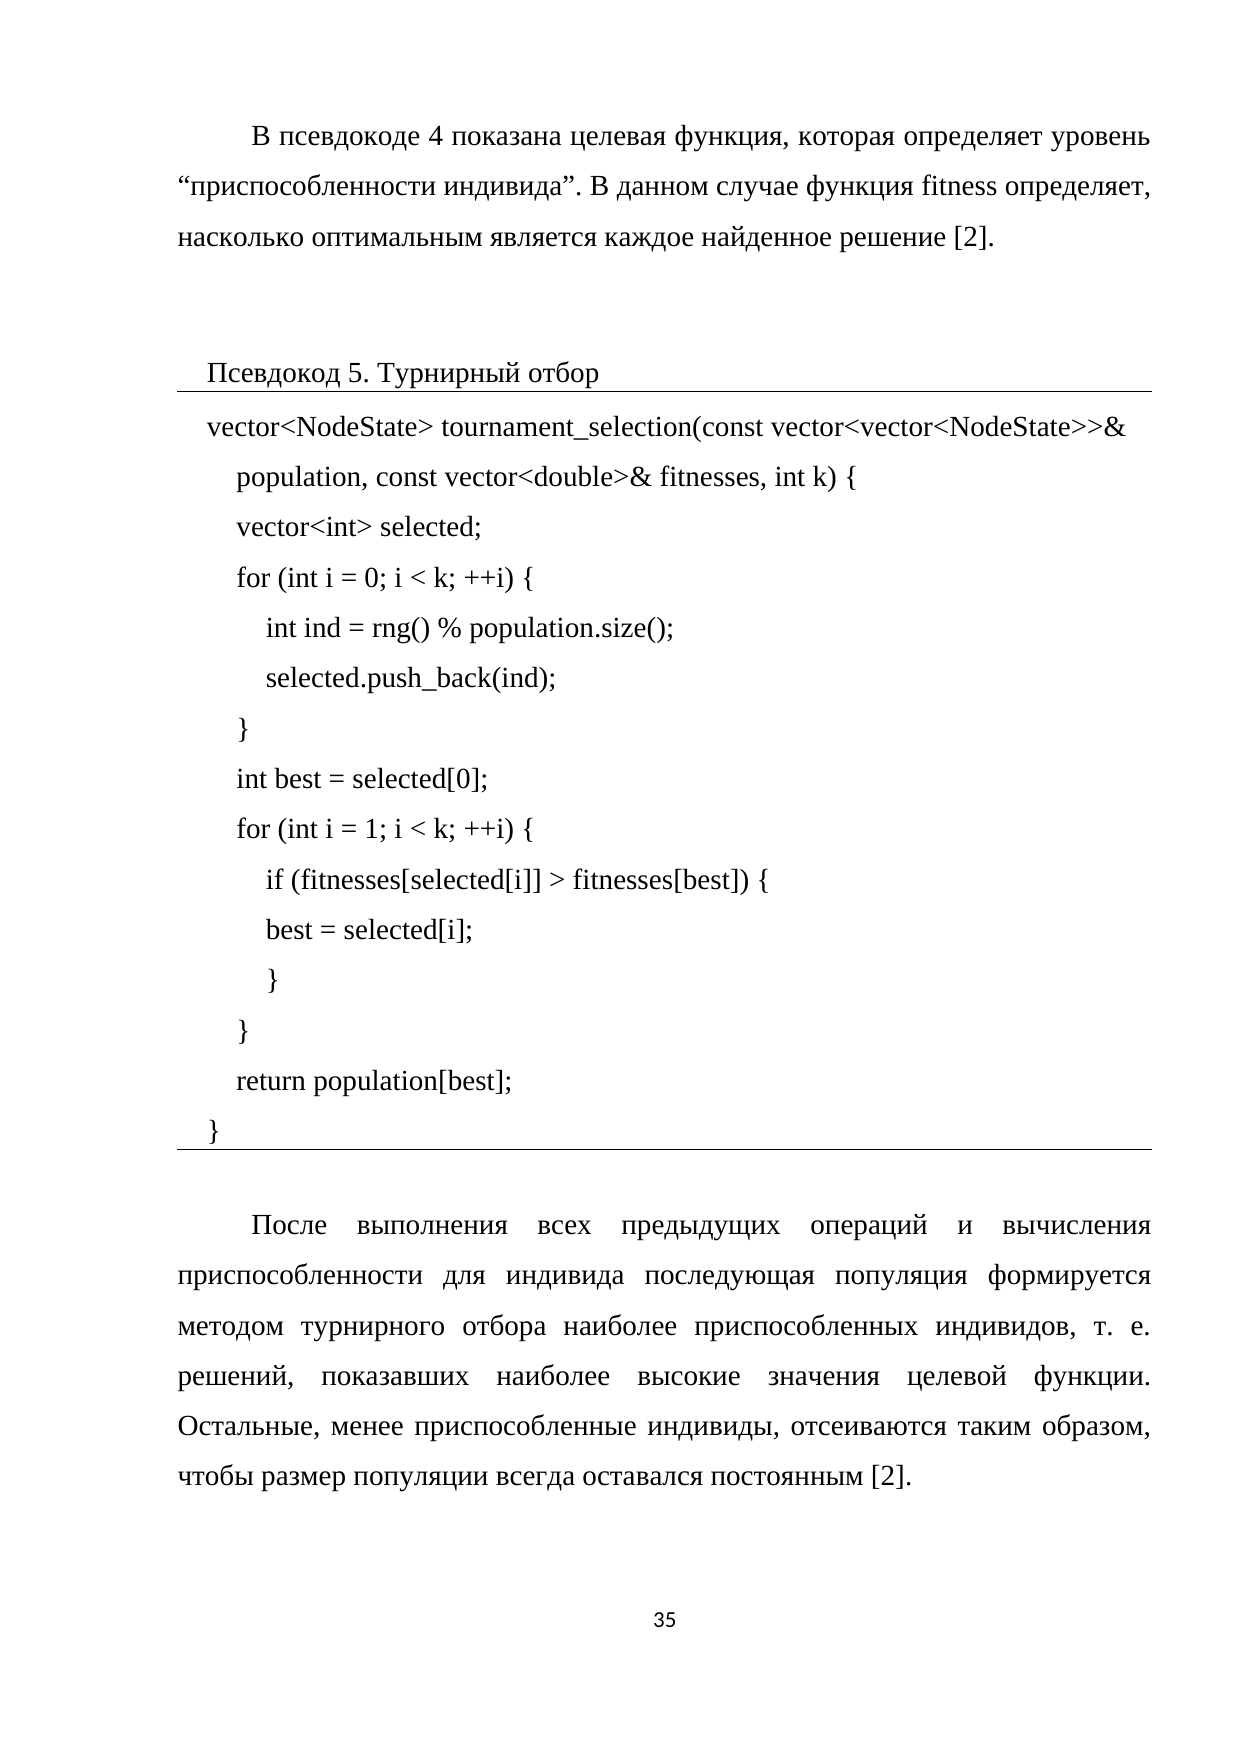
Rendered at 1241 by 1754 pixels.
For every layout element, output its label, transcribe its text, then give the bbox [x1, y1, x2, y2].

text for (int i = 0; i < k; ++i) { [207, 560, 1152, 593]
text После выполнения всех предыдущих операций и вычисления приспособленности для индивида последующая популяция формируется методом турнирного отбора наиболее приспособленных индивидов, т. е. решений, показавших наиболее высокие значения целевой функции. Остальные, менее приспособленные индивиды, отсеиваются таким образом, чтобы размер популяции всегда оставался постоянным [2]. [177, 1207, 1152, 1492]
text int best = selected[0]; [207, 761, 1152, 795]
text } [207, 711, 1152, 744]
text В псевдокоде 4 показана целевая функция, которая определяет уровень “приспособленности индивида”. В данном случае функция fitness определяет, насколько оптимальным является каждое найденное решение [2]. [177, 118, 1152, 252]
text } [221, 962, 1152, 996]
text return population[best]; [207, 1063, 1152, 1097]
text vector<NodeState> tournament_selection(const vector<vector<NodeState>>& [207, 409, 1152, 442]
text for (int i = 1; i < k; ++i) { [207, 811, 1152, 845]
text } [207, 1013, 1152, 1046]
text vector<int> selected; [207, 509, 1152, 543]
text population, const vector<double>& fitnesses, int k) { [207, 459, 1152, 493]
text best = selected[i]; [236, 912, 1152, 946]
text Псевдокод 5. Турнирный отбор [177, 356, 1152, 391]
text selected.push_back(ind); [236, 661, 1152, 694]
text } [177, 1113, 1152, 1149]
text int ind = rng() % population.size(); [236, 610, 1152, 644]
text if (fitnesses[selected[i]] > fitnesses[best]) { [236, 862, 1152, 895]
